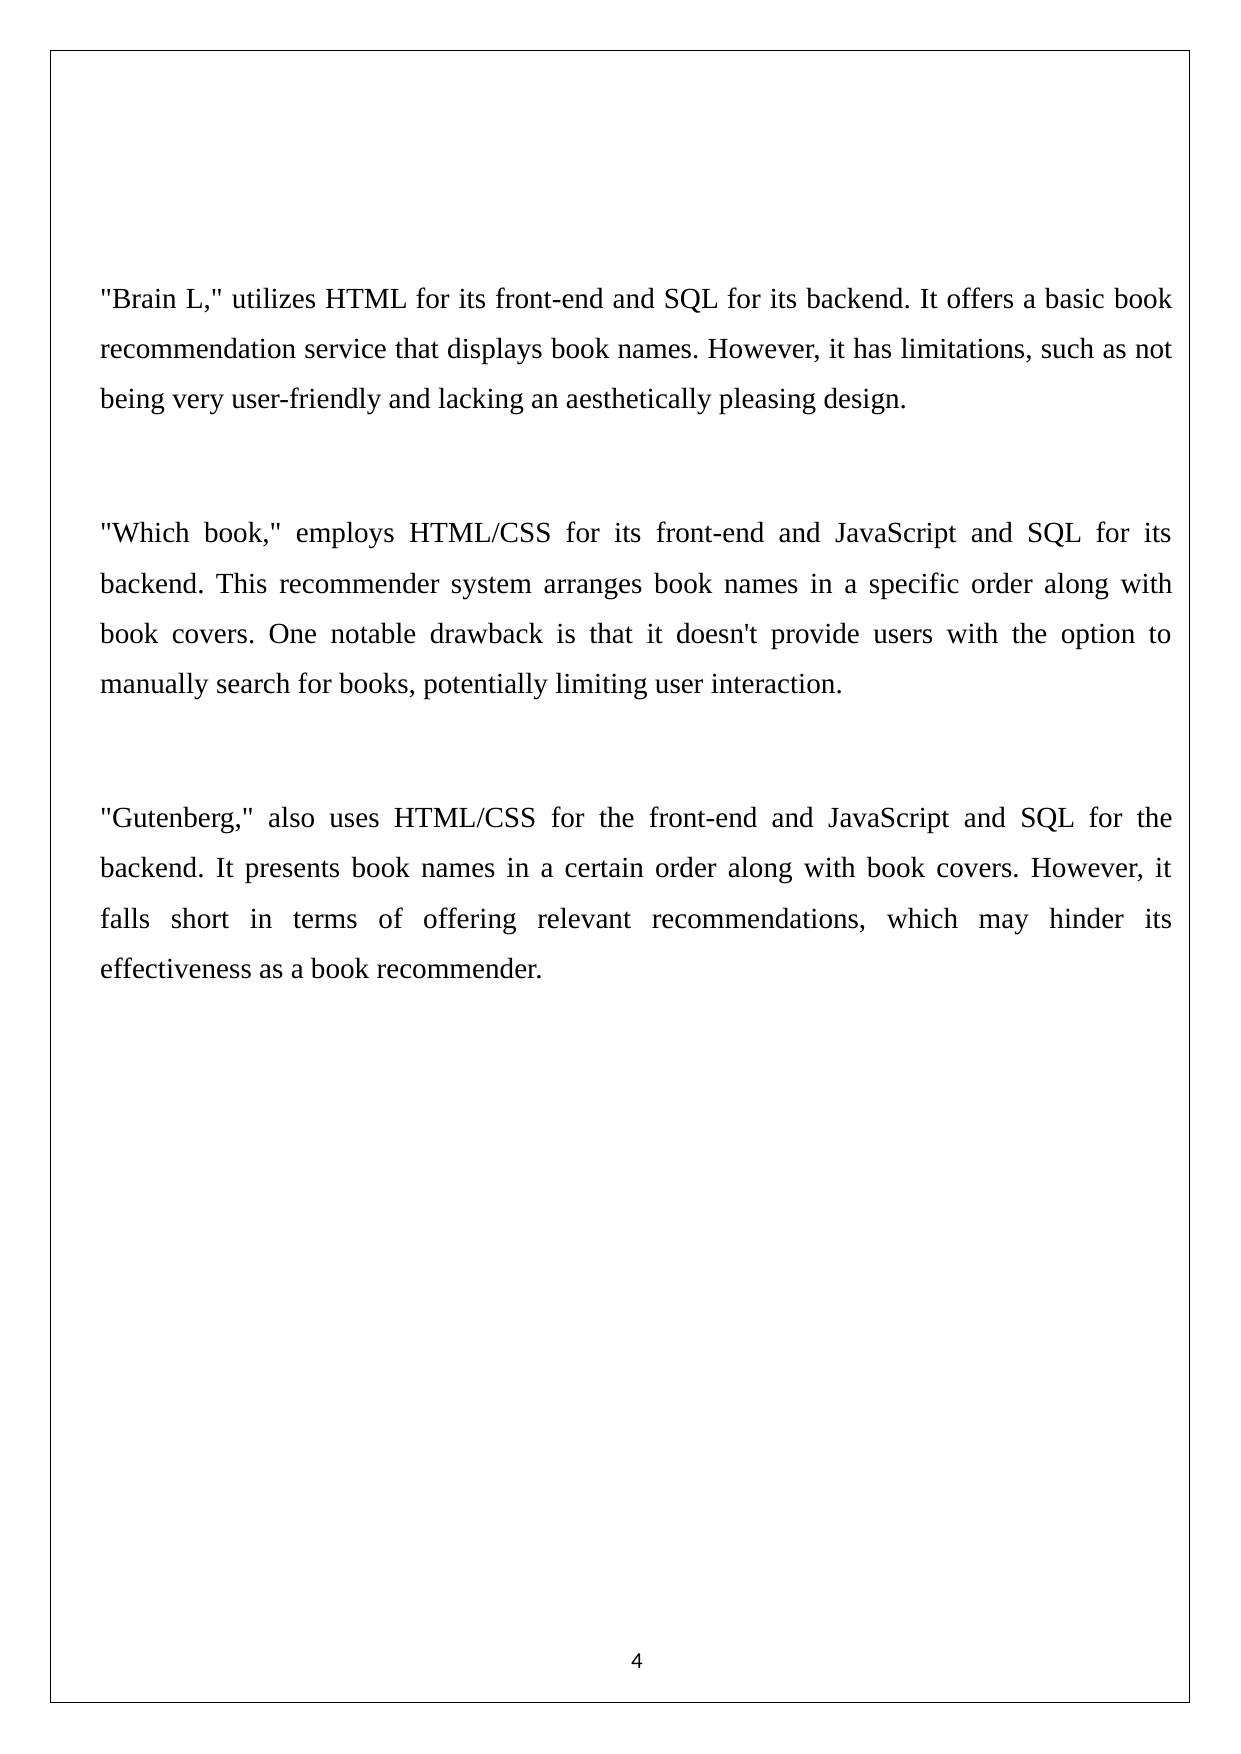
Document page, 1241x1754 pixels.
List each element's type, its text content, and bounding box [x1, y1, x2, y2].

text "Brain L," utilizes HTML for its front-end and SQL for its backend. It offers a basic book recommendation service that displays book names. However, it has limitations, such as not being very user-friendly and lacking an aesthetically pleasing design. [100, 281, 1173, 415]
text "Gutenberg," also uses HTML/CSS for the front-end and JavaScript and SQL for the backend. It presents book names in a certain order along with book covers. However, it falls short in terms of offering relevant recommendations, which may hinder its effectiveness as a book recommender. [100, 800, 1173, 985]
text "Which book," employs HTML/CSS for its front-end and JavaScript and SQL for its backend. This recommender system arranges book names in a specific order along with book covers. One notable drawback is that it doesn't provide users with the option to manually search for books, potentially limiting user interaction. [100, 515, 1173, 700]
